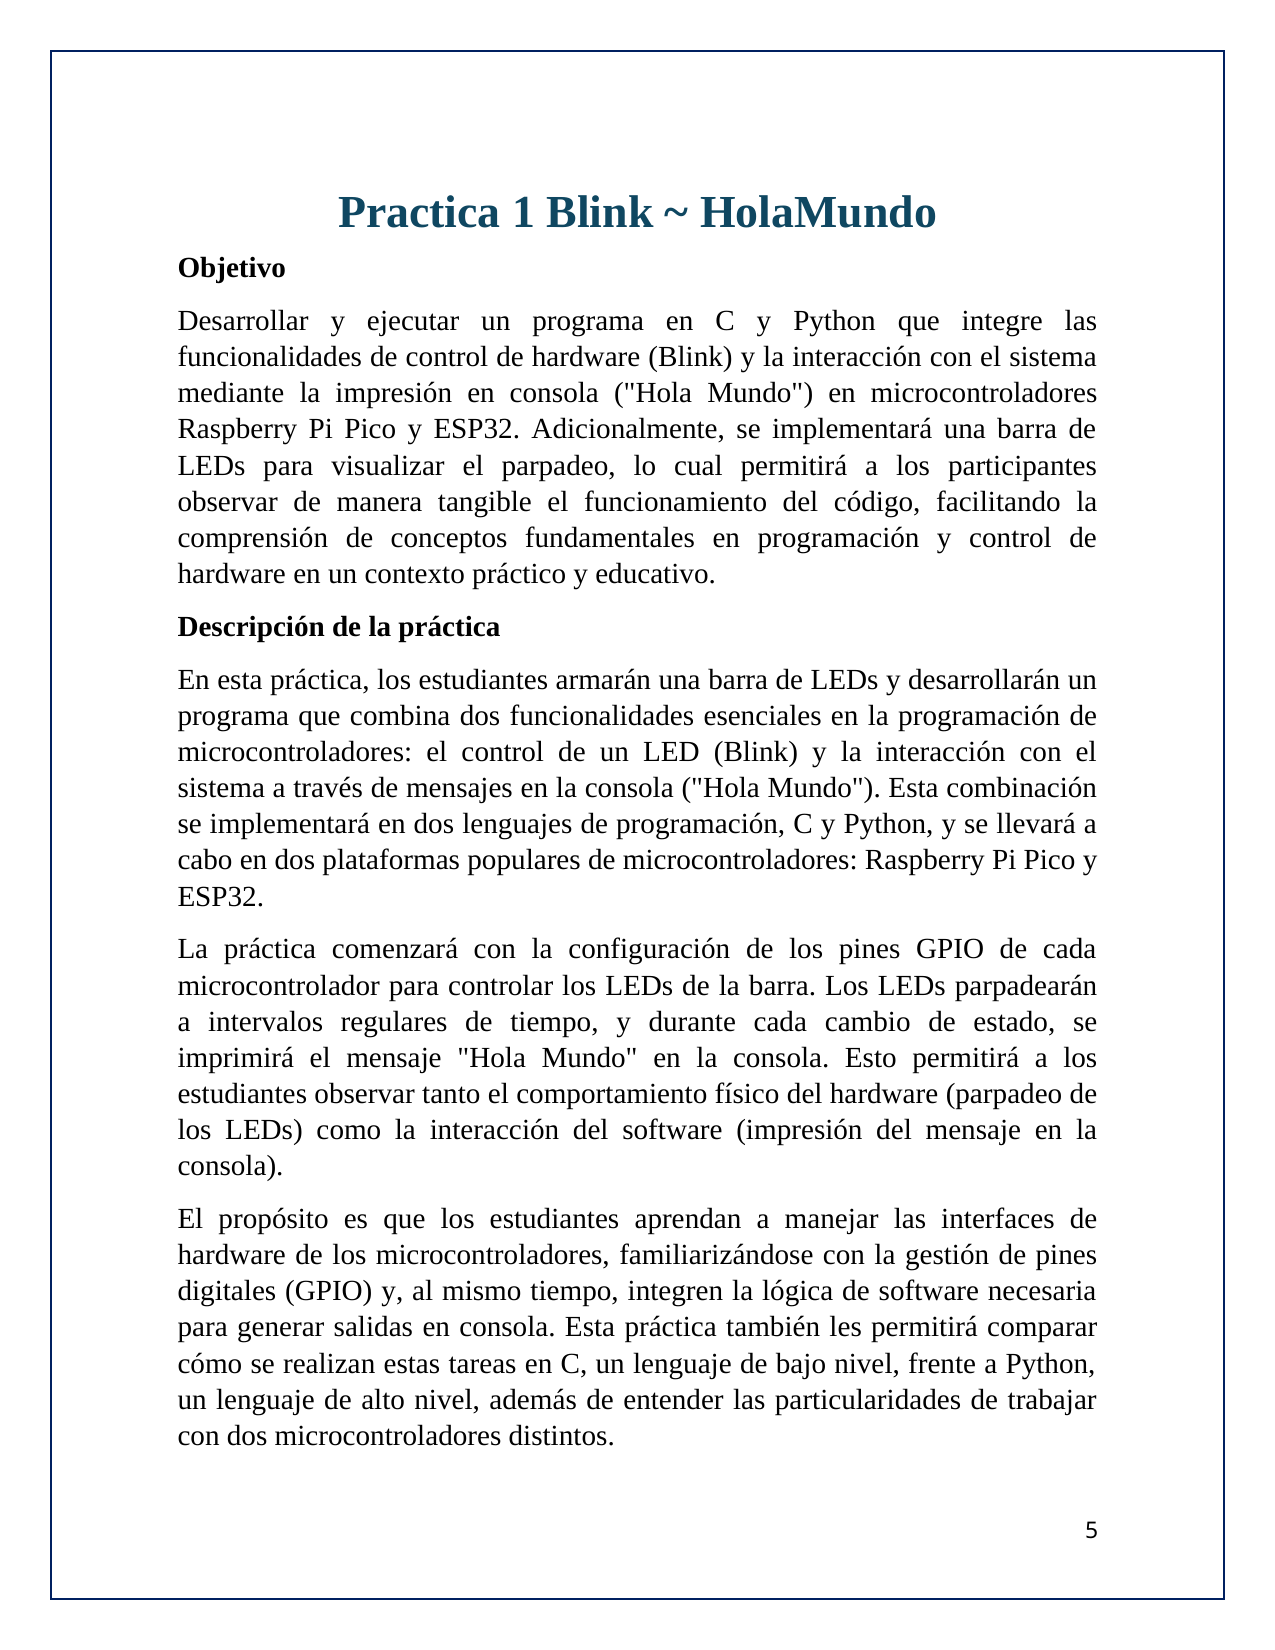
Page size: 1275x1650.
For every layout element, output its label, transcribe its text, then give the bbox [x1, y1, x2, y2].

text Descripción de la práctica [177, 609, 1098, 642]
text En esta práctica, los estudiantes armarán una barra de LEDs y desarrollarán un programa que combina dos funcionalidades esenciales en la programación de microcontroladores: el control de un LED (Blink) y la interacción con el sistema a través de mensajes en la consola ("Hola Mundo"). Esta combinación se implementará en dos lenguajes de programación, C y Python, y se llevará a cabo en dos plataformas populares de microcontroladores: Raspberry Pi Pico y ESP32. [177, 662, 1098, 912]
text Objetivo [177, 250, 1098, 284]
text La práctica comenzará con la configuración de los pines GPIO de cada microcontrolador para controlar los LEDs de la barra. Los LEDs parpadearán a intervalos regulares de tiempo, y durante cada cambio de estado, se imprimirá el mensaje "Hola Mundo" en la consola. Esto permitirá a los estudiantes observar tanto el comportamiento físico del hardware (parpadeo de los LEDs) como la interacción del software (impresión del mensaje en la consola). [177, 931, 1098, 1182]
text Desarrollar y ejecutar un programa en C y Python que integre las funcionalidades de control de hardware (Blink) y la interacción con el sistema mediante la impresión en consola ("Hola Mundo") en microcontroladores Raspberry Pi Pico y ESP32. Adicionalmente, se implementará una barra de LEDs para visualizar el parpadeo, lo cual permitirá a los participantes observar de manera tangible el funcionamiento del código, facilitando la comprensión de conceptos fundamentales en programación y control de hardware en un contexto práctico y educativo. [177, 303, 1098, 590]
text El propósito es que los estudiantes aprendan a manejar las interfaces de hardware de los microcontroladores, familiarizándose con la gestión de pines digitales (GPIO) y, al mismo tiempo, integren la lógica de software necesaria para generar salidas en consola. Esta práctica también les permitirá comparar cómo se realizan estas tareas en C, un lenguaje de bajo nivel, frente a Python, un lenguaje de alto nivel, además de entender las particularidades de trabajar con dos microcontroladores distintos. [177, 1201, 1098, 1452]
subtitle Practica 1 Blink ~ HolaMundo [177, 185, 1098, 238]
